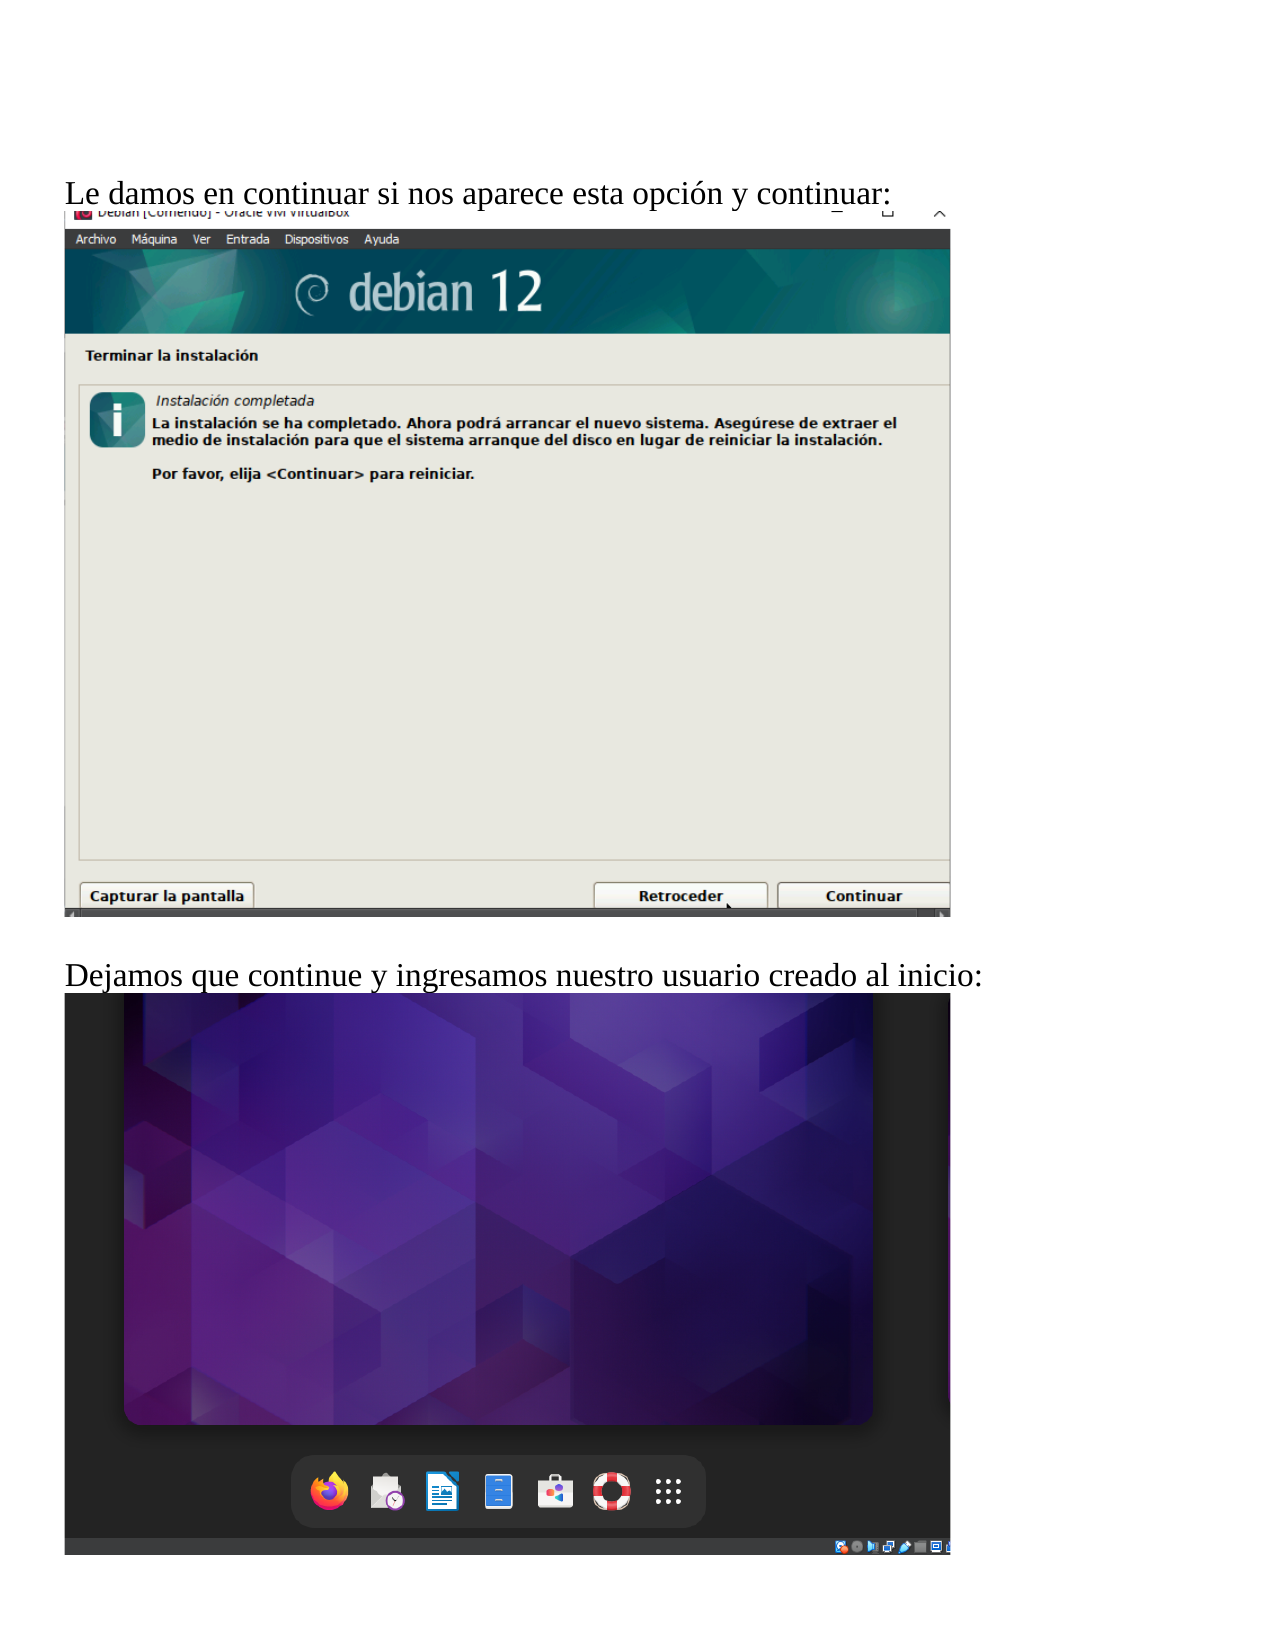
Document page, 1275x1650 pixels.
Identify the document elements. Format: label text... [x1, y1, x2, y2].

picture [94, 271, 100, 282]
picture [64, 211, 951, 917]
text Dejamos que continue y ingresamos nuestro usuario creado al inicio: [64, 955, 1194, 994]
text Le damos en continuar si nos aparece esta opción y continuar: [64, 173, 1194, 211]
picture [64, 993, 951, 1555]
